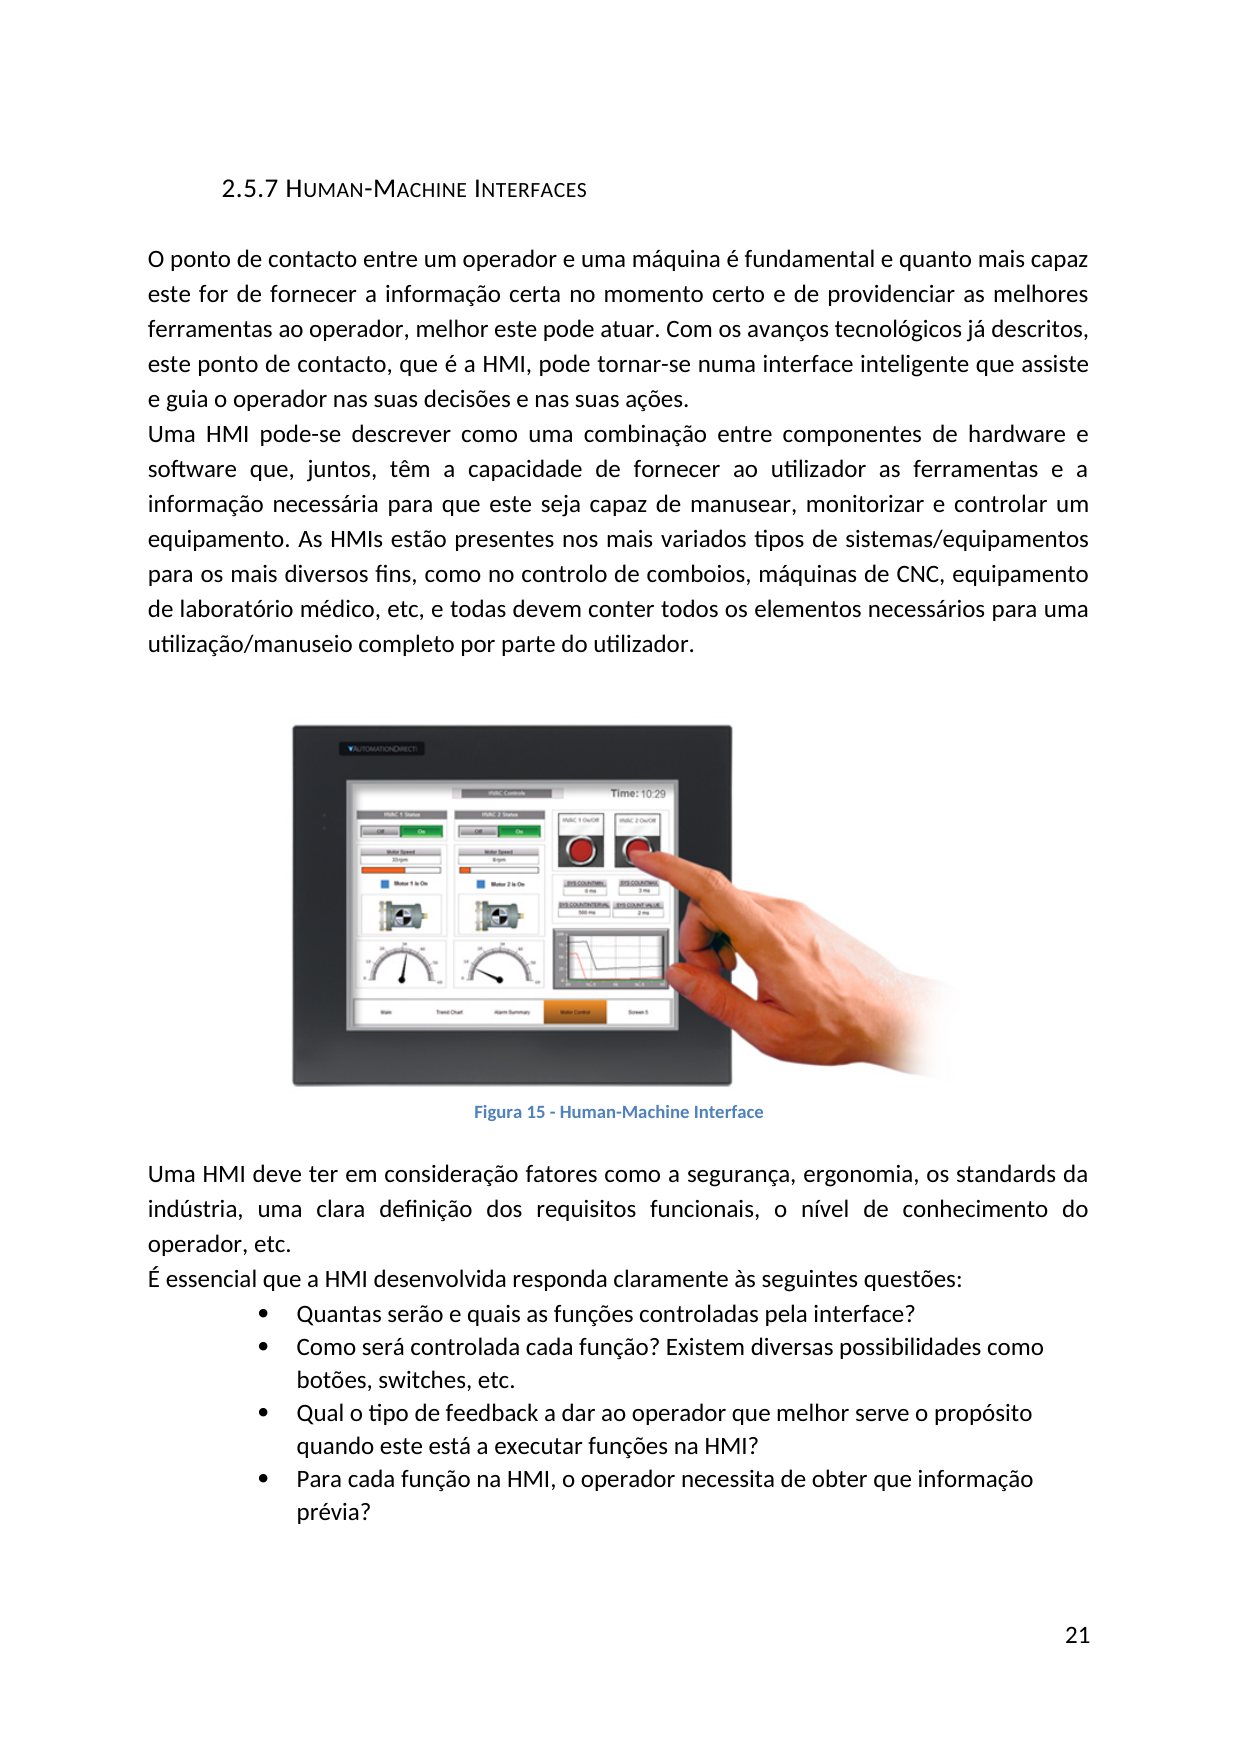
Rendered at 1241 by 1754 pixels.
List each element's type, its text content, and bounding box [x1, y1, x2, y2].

text É essencial que a HMI desenvolvida responda claramente às seguintes questões: [148, 1263, 1090, 1294]
text Uma HMI pode-se descrever como uma combinação entre componentes de hardware e software que, juntos, têm a capacidade de fornecer ao utilizador as ferramentas e a informação necessária para que este seja capaz de manusear, monitorizar e controlar um equipamento. As HMIs estão presentes nos mais variados tipos de sistemas/equipamentos para os mais diversos fins, como no controlo de comboios, máquinas de CNC, equipamento de laboratório médico, etc, e todas devem conter todos os elementos necessários para uma utilização/manuseio completo por parte do utilizador. [148, 418, 1090, 659]
list Para cada função na HMI, o operador necessita de obter que informação prévia? [259, 1463, 1090, 1526]
list Quantas serão e quais as funções controladas pela interface? [259, 1298, 1090, 1329]
list Como será controlada cada função? Existem diversas possibilidades como botões, switches, etc. [259, 1331, 1090, 1394]
subtitle 2.5.7 Human-Machine Interfaces [148, 171, 1090, 204]
picture [277, 698, 961, 1096]
text Uma HMI deve ter em consideração fatores como a segurança, ergonomia, os standards da indústria, uma clara definição dos requisitos funcionais, o nível de conhecimento do operador, etc. [148, 1158, 1090, 1259]
text O ponto de contacto entre um operador e uma máquina é fundamental e quanto mais capaz este for de fornecer a informação certa no momento certo e de providenciar as melhores ferramentas ao operador, melhor este pode atuar. Com os avanços tecnológicos já descritos, este ponto de contacto, que é a HMI, pode tornar-se numa interface inteligente que assiste e guia o operador nas suas decisões e nas suas ações. [148, 243, 1090, 414]
list Qual o tipo de feedback a dar ao operador que melhor serve o propósito quando este está a executar funções na HMI? [259, 1397, 1090, 1460]
